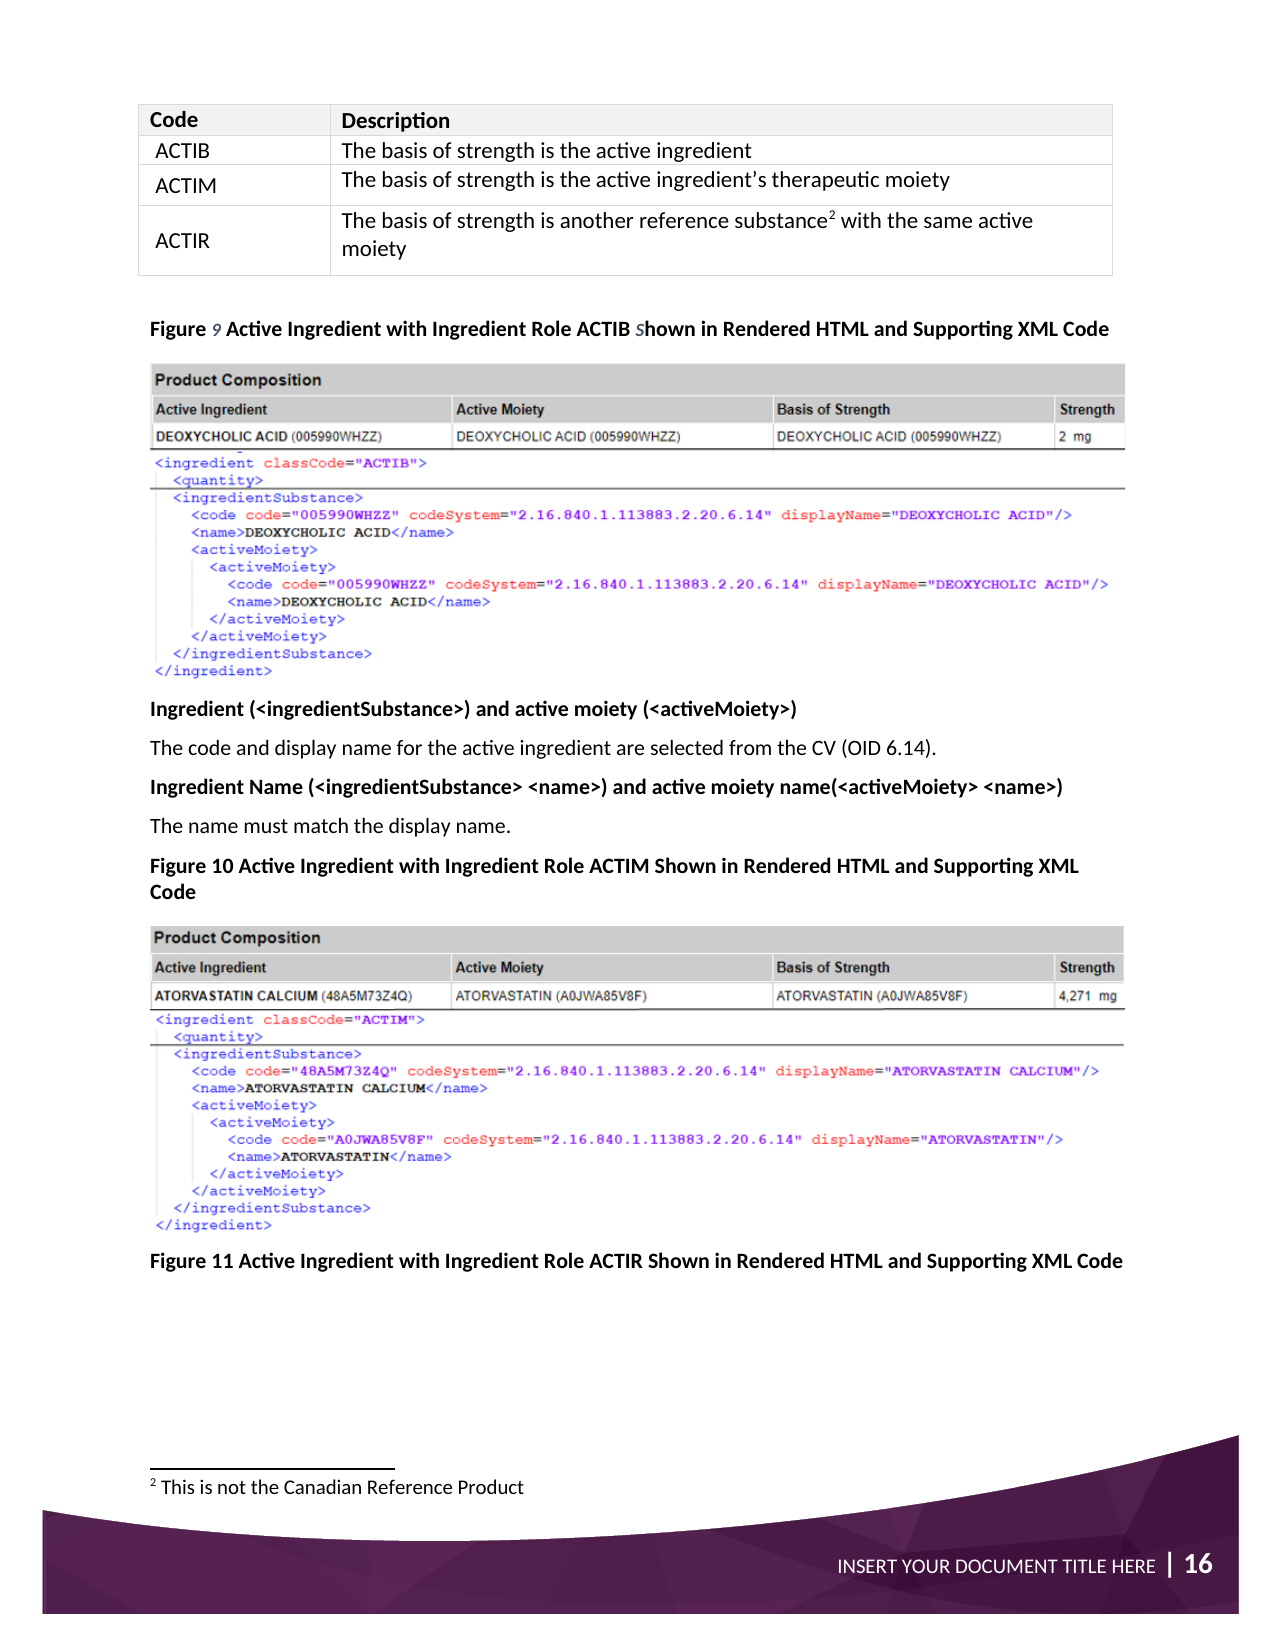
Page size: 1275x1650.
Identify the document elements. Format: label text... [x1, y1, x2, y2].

picture [150, 926, 1125, 1235]
table_cell The basis of strength is the active ingredient’s therapeutic moiety [331, 165, 1112, 205]
table_cell ACTIB [139, 136, 330, 164]
text The code and display name for the active ingredient are selected from the CV (OID 6.14). [150, 734, 1125, 761]
table_header Code [139, 105, 330, 135]
picture [5, 1404, 1270, 1650]
text Figure 10 Active Ingredient with Ingredient Role ACTIM Shown in Rendered HTML and Supporting XML Code [150, 852, 1125, 905]
table_cell The basis of strength is another reference substance with the same active moiety [331, 206, 1112, 275]
text Figure 9 Active Ingredient with Ingredient Role ACTIB Shown in Rendered HTML and Supporting XML Code [150, 315, 1125, 342]
table_cell ACTIM [139, 165, 330, 205]
picture [150, 362, 1125, 683]
table_header Description [331, 105, 1112, 135]
table_cell ACTIR [139, 206, 330, 275]
text Figure 11 Active Ingredient with Ingredient Role ACTIR Shown in Rendered HTML and Supporting XML Code [150, 1247, 1125, 1273]
table_cell The basis of strength is the active ingredient [331, 136, 1112, 164]
text Ingredient Name (<ingredientSubstance> <name>) and active moiety name(<activeMoiety> <name>) [150, 773, 1125, 800]
text The name must match the display name. [150, 813, 1125, 839]
text Ingredient (<ingredientSubstance>) and active moiety (<activeMoiety>) [150, 695, 1125, 722]
